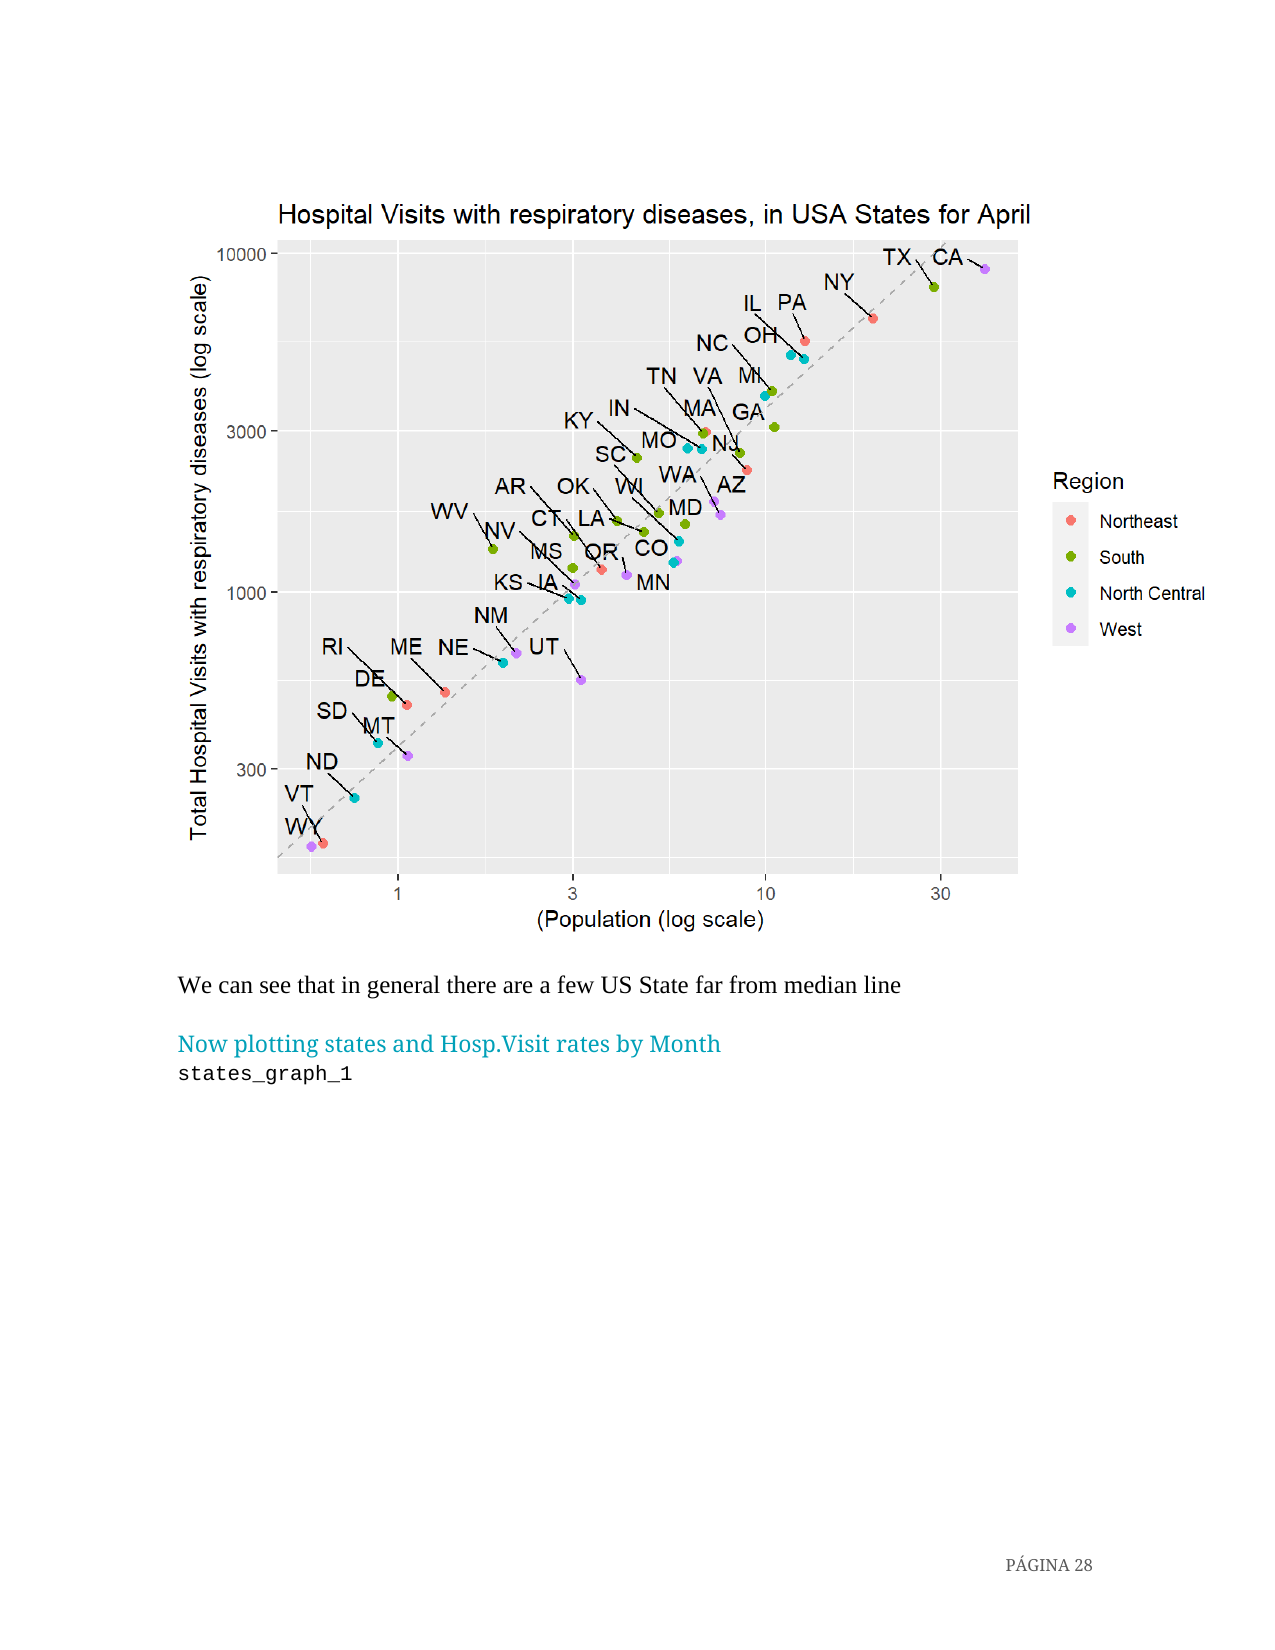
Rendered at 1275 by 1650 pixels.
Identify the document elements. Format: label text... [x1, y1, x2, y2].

subtitle Now plotting states and Hosp.Visit rates by Month [177, 1028, 1093, 1059]
text We can see that in general there are a few US State far from median line [177, 970, 1093, 999]
picture [177, 191, 1228, 942]
text states_graph_1 [177, 1063, 1093, 1086]
